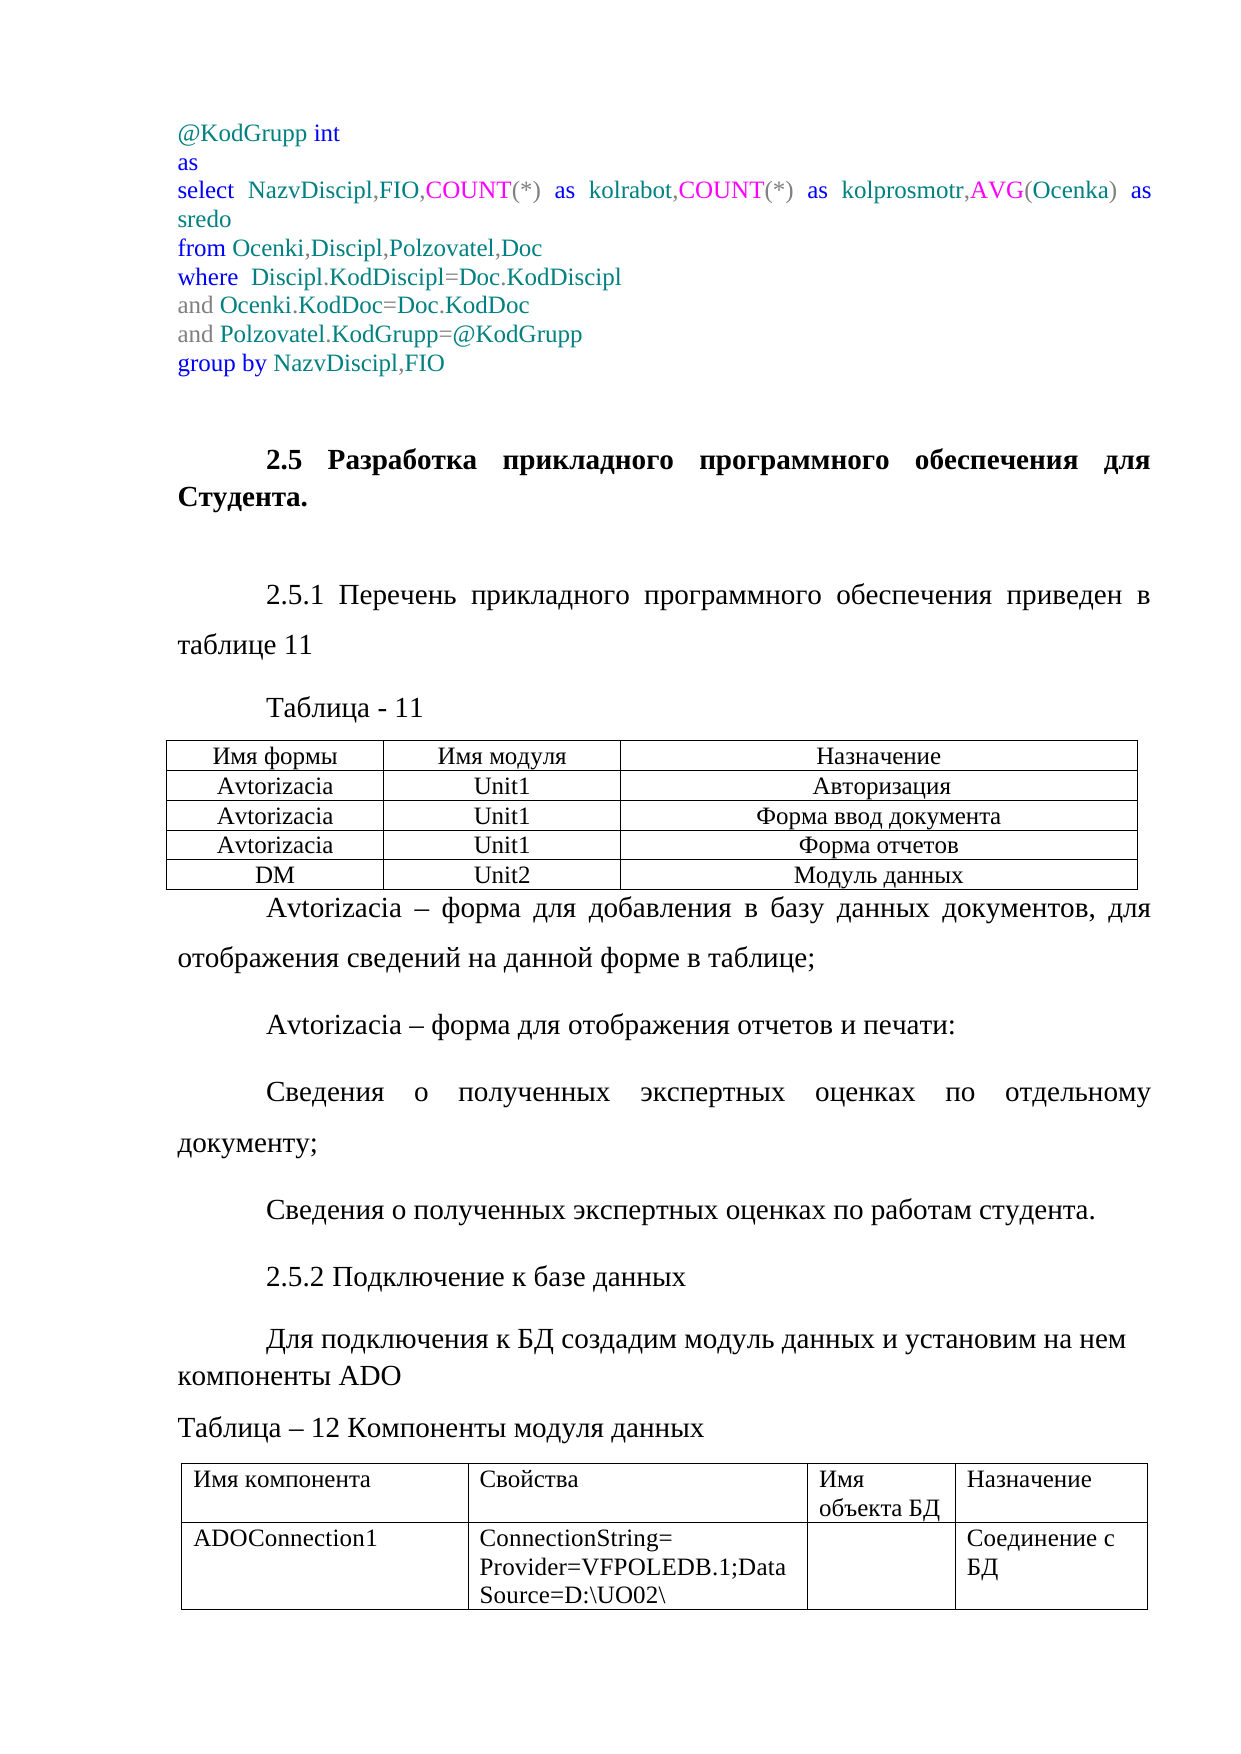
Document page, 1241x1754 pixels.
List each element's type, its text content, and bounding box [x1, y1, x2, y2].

table_header Свойства [469, 1464, 807, 1522]
table_cell Соединение с БД [956, 1523, 1147, 1609]
list Подключение к базе данных [177, 1259, 1152, 1292]
table_cell DM [167, 860, 383, 889]
table_cell Unit2 [384, 860, 620, 889]
table_cell Авторизация [621, 771, 1137, 800]
table_cell Avtorizacia [167, 831, 383, 859]
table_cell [469, 1523, 807, 1609]
table_cell Unit1 [384, 831, 620, 859]
text Для подключения к БД создадим модуль данных и установим на нем компоненты ADO [177, 1322, 1152, 1391]
table_cell [808, 1523, 955, 1609]
text 2.5.1 Перечень прикладного программного обеспечения приведен в таблице 11 [177, 577, 1152, 661]
text @KodGrupp int [177, 118, 1152, 147]
table_header Назначение [621, 741, 1137, 770]
table_cell Unit1 [384, 801, 620, 829]
table_header Имя модуля [384, 741, 620, 770]
text group by NazvDiscipl,FIO [177, 348, 1152, 377]
table_cell Avtorizacia [167, 801, 383, 829]
text Avtorizacia – форма для отображения отчетов и печати: [177, 1007, 1152, 1041]
table_header Назначение [956, 1464, 1147, 1522]
text Сведения о полученных экспертных оценках по отдельному документу; [177, 1074, 1152, 1158]
text and Polzovatel.KodGrupp=@KodGrupp [177, 319, 1152, 348]
text from Ocenki,Discipl,Polzovatel,Doc [177, 233, 1152, 262]
text Таблица – 12 Компоненты модуля данных [177, 1411, 1152, 1444]
text Таблица - 11 [177, 690, 1152, 723]
table_header Имя формы [167, 741, 383, 770]
text select NazvDiscipl,FIO,COUNT(*) as kolrabot,COUNT(*) as kolprosmotr,AVG(Ocenka) as sredo [177, 176, 1152, 233]
table_cell Модуль данных [621, 860, 1137, 889]
table_header Имя компонента [182, 1464, 468, 1522]
text Сведения о полученных экспертных оценках по работам студента. [177, 1192, 1152, 1225]
text and Ocenki.KodDoc=Doc.KodDoc [177, 291, 1152, 319]
text where Discipl.KodDiscipl=Doc.KodDiscipl [177, 262, 1152, 291]
table_cell Unit1 [384, 771, 620, 800]
text Avtorizacia – форма для добавления в базу данных документов, для отображения сведений на данной форме в таблице; [177, 890, 1152, 974]
table_cell Форма отчетов [621, 831, 1137, 859]
table_cell ADOConnection1 [182, 1523, 468, 1609]
table_header Имя объекта БД [808, 1464, 955, 1522]
text as [177, 147, 1152, 176]
table_cell Avtorizacia [167, 771, 383, 800]
table_cell Форма ввод документа [621, 801, 1137, 829]
text 2.5 Разработка прикладного программного обеспечения для Студента. [177, 439, 1152, 514]
